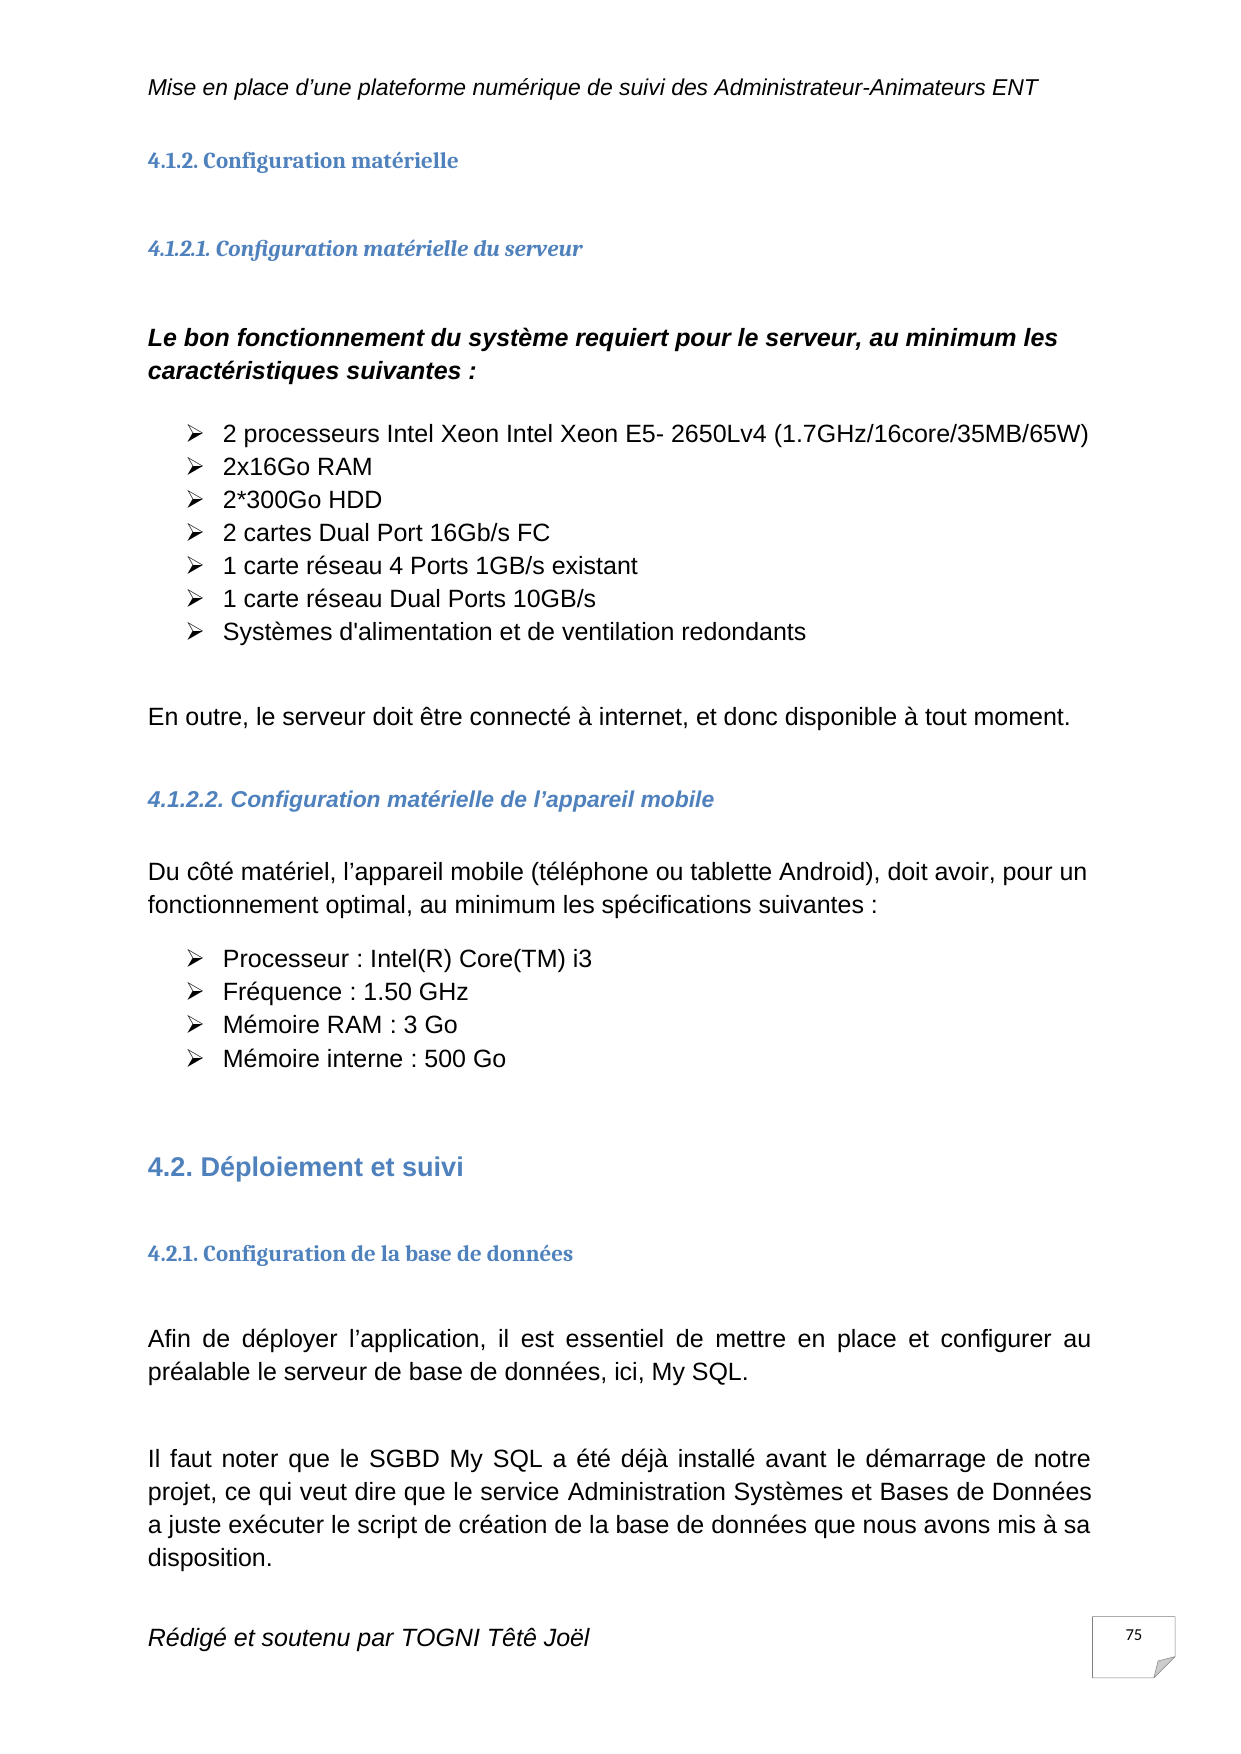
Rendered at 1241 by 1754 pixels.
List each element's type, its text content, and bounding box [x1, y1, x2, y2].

text Afin de déployer l’application, il est essentiel de mettre en place et configurer au préalable le serveur de base de données, ici, My SQL. [148, 1291, 1092, 1386]
list Mémoire interne : 500 Go [185, 1043, 1092, 1072]
subtitle Le bon fonctionnement du système requiert pour le serveur, au minimum les caractéristiques suivantes : [148, 287, 1092, 415]
subtitle 4.1.2.2. Configuration matérielle de l’appareil mobile [148, 756, 1092, 812]
list 1 carte réseau 4 Ports 1GB/s existant [185, 551, 1092, 580]
list 2 processeurs Intel Xeon Intel Xeon E5- 2650Lv4 (1.7GHz/16core/35MB/65W) [185, 418, 1092, 447]
subtitle 4.1.2. Configuration matérielle [148, 148, 1092, 174]
subtitle 4.1.2.1. Configuration matérielle du serveur [148, 199, 1092, 262]
list Mémoire RAM : 3 Go [185, 1010, 1092, 1039]
list 1 carte réseau Dual Ports 10GB/s [185, 584, 1092, 613]
list Processeur : Intel(R) Core(TM) i3 [185, 944, 1092, 973]
list 2 cartes Dual Port 16Gb/s FC [185, 518, 1092, 547]
text Du côté matériel, l’appareil mobile (téléphone ou tablette Android), doit avoir, pour un fonctionnement optimal, au minimum les spécifications suivantes : [148, 816, 1092, 919]
text Il faut noter que le SGBD My SQL a été déjà installé avant le démarrage de notre projet, ce qui veut dire que le service Administration Systèmes et Bases de Données a juste exécuter le script de création de la base de données que nous avons mis à sa disposition. [148, 1411, 1092, 1572]
list 2*300Go HDD [185, 485, 1092, 514]
subtitle 4.2. Déploiement et suivi [148, 1151, 1092, 1183]
text En outre, le serveur doit être connecté à internet, et donc disponible à tout moment. [148, 671, 1092, 731]
list Fréquence : 1.50 GHz [185, 977, 1092, 1006]
list 2x16Go RAM [185, 452, 1092, 481]
list Systèmes d'alimentation et de ventilation redondants [185, 617, 1092, 646]
text 4.2.1. Configuration de la base de données [148, 1240, 1092, 1267]
